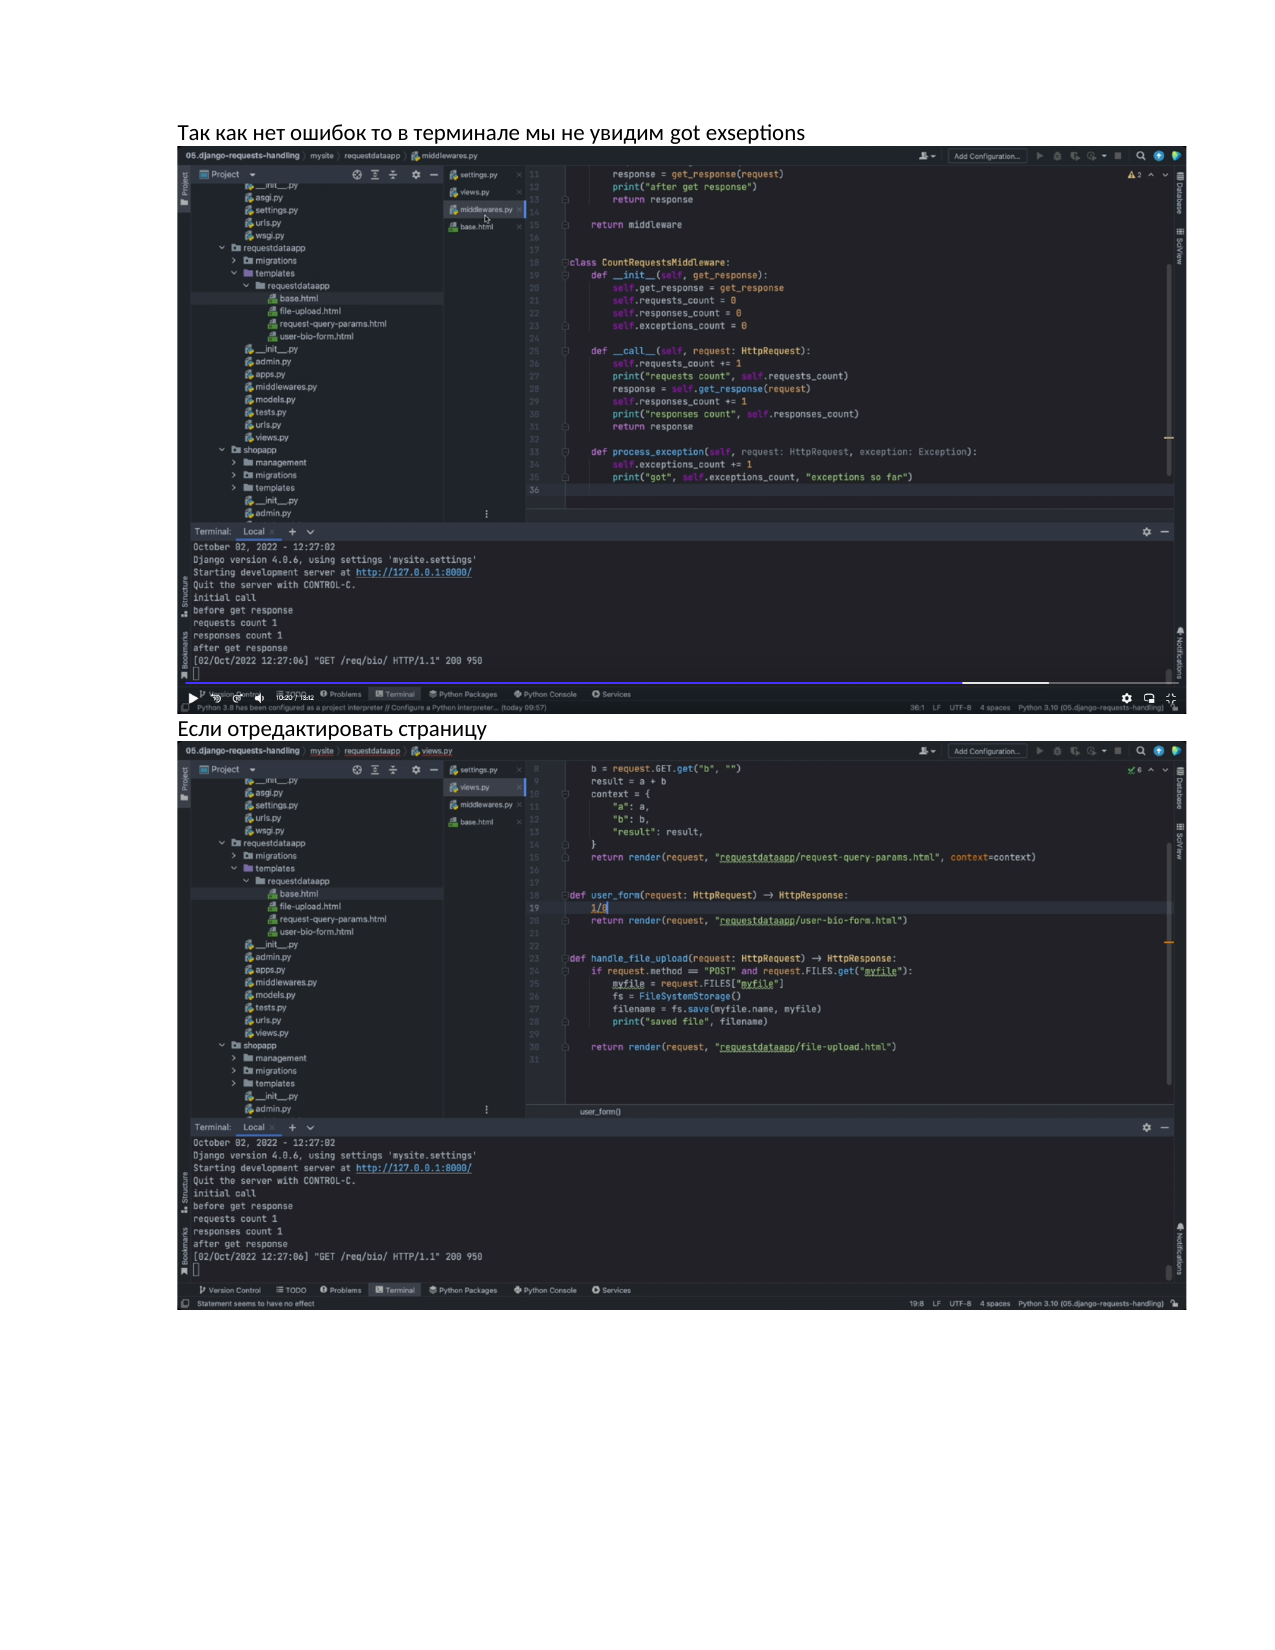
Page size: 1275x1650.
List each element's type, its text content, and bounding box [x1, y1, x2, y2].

picture [177, 741, 1187, 1310]
text Посмотрим на обработку ошибок в мидлвэаер. Мидлвэар позволяет получить ошибку если она возникла во view функции. Для этого нужно объявить методТак как нет ошибок то в терминале мы не увидим got exseptions [177, 118, 1186, 146]
picture [177, 146, 1187, 714]
text Если отредактировать страницу [177, 714, 1186, 741]
